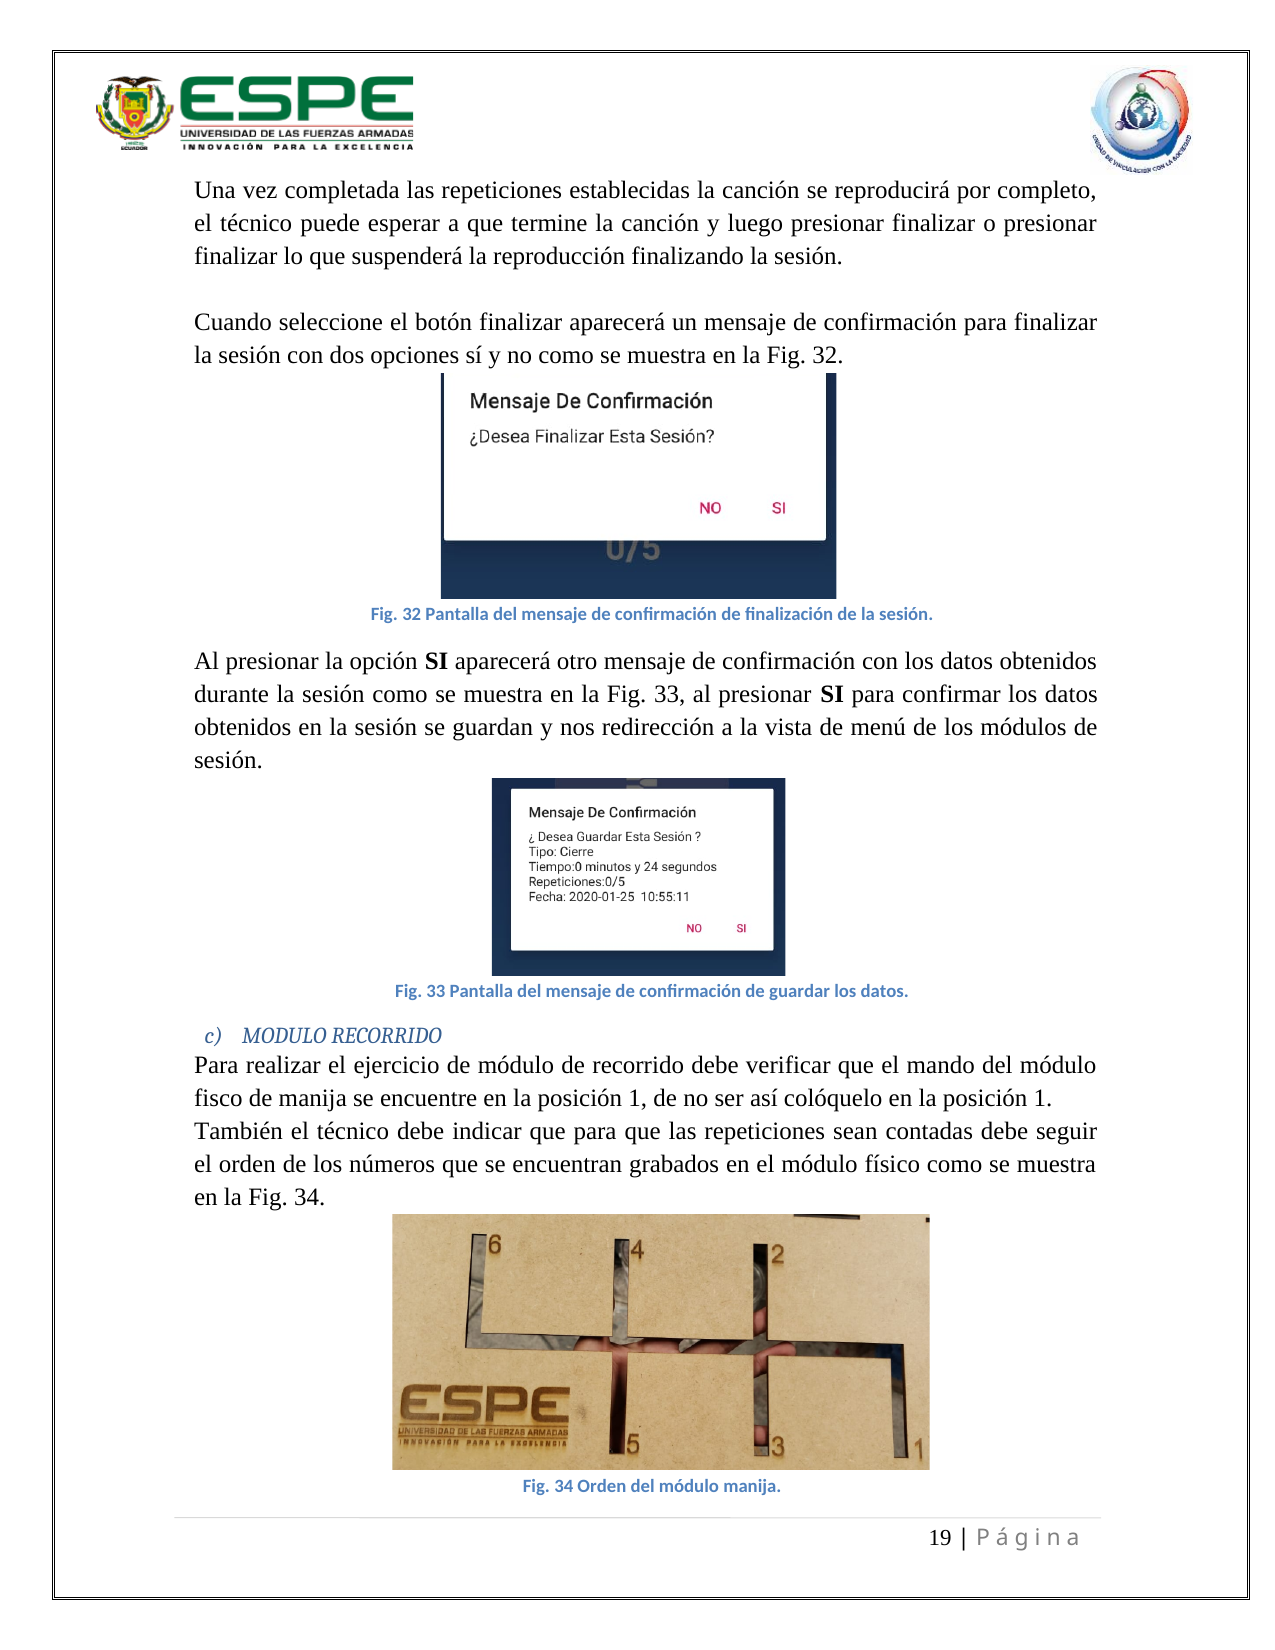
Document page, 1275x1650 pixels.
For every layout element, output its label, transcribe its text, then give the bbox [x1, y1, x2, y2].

text Una vez completada las repeticiones establecidas la canción se reproducirá por completo, el técnico puede esperar a que termine la canción y luego presionar finalizar o presionar finalizar lo que suspenderá la reproducción finalizando la sesión. [194, 175, 1098, 270]
text Fig. 34 Orden del módulo manija. [55, 1474, 1247, 1497]
text Cuando seleccione el botón finalizar aparecerá un mensaje de confirmación para finalizar la sesión con dos opciones sí y no como se muestra en la Fig. 32. [194, 307, 1098, 369]
text También el técnico debe indicar que para que las repeticiones sean contadas debe seguir el orden de los números que se encuentran grabados en el módulo físico como se muestra en la Fig. 34. [194, 1116, 1098, 1211]
picture [1090, 65, 1194, 175]
subtitle MODULO RECORRIDO [204, 1023, 1247, 1050]
text Fig. 32 Pantalla del mensaje de confirmación de finalización de la sesión. [55, 602, 1247, 625]
picture [96, 76, 414, 150]
picture [491, 778, 786, 976]
text Fig. 33 Pantalla del mensaje de confirmación de guardar los datos. [55, 979, 1247, 1002]
text Al presionar la opción SI aparecerá otro mensaje de confirmación con los datos obtenidos durante la sesión como se muestra en la Fig. 33, al presionar SI para confirmar los datos obtenidos en la sesión se guardan y nos redirección a la vista de menú de los módulos de sesión. [194, 646, 1098, 774]
text Para realizar el ejercicio de módulo de recorrido debe verificar que el mando del módulo fisco de manija se encuentre en la posición 1, de no ser así colóquelo en la posición 1. [194, 1050, 1098, 1111]
picture [440, 373, 837, 599]
